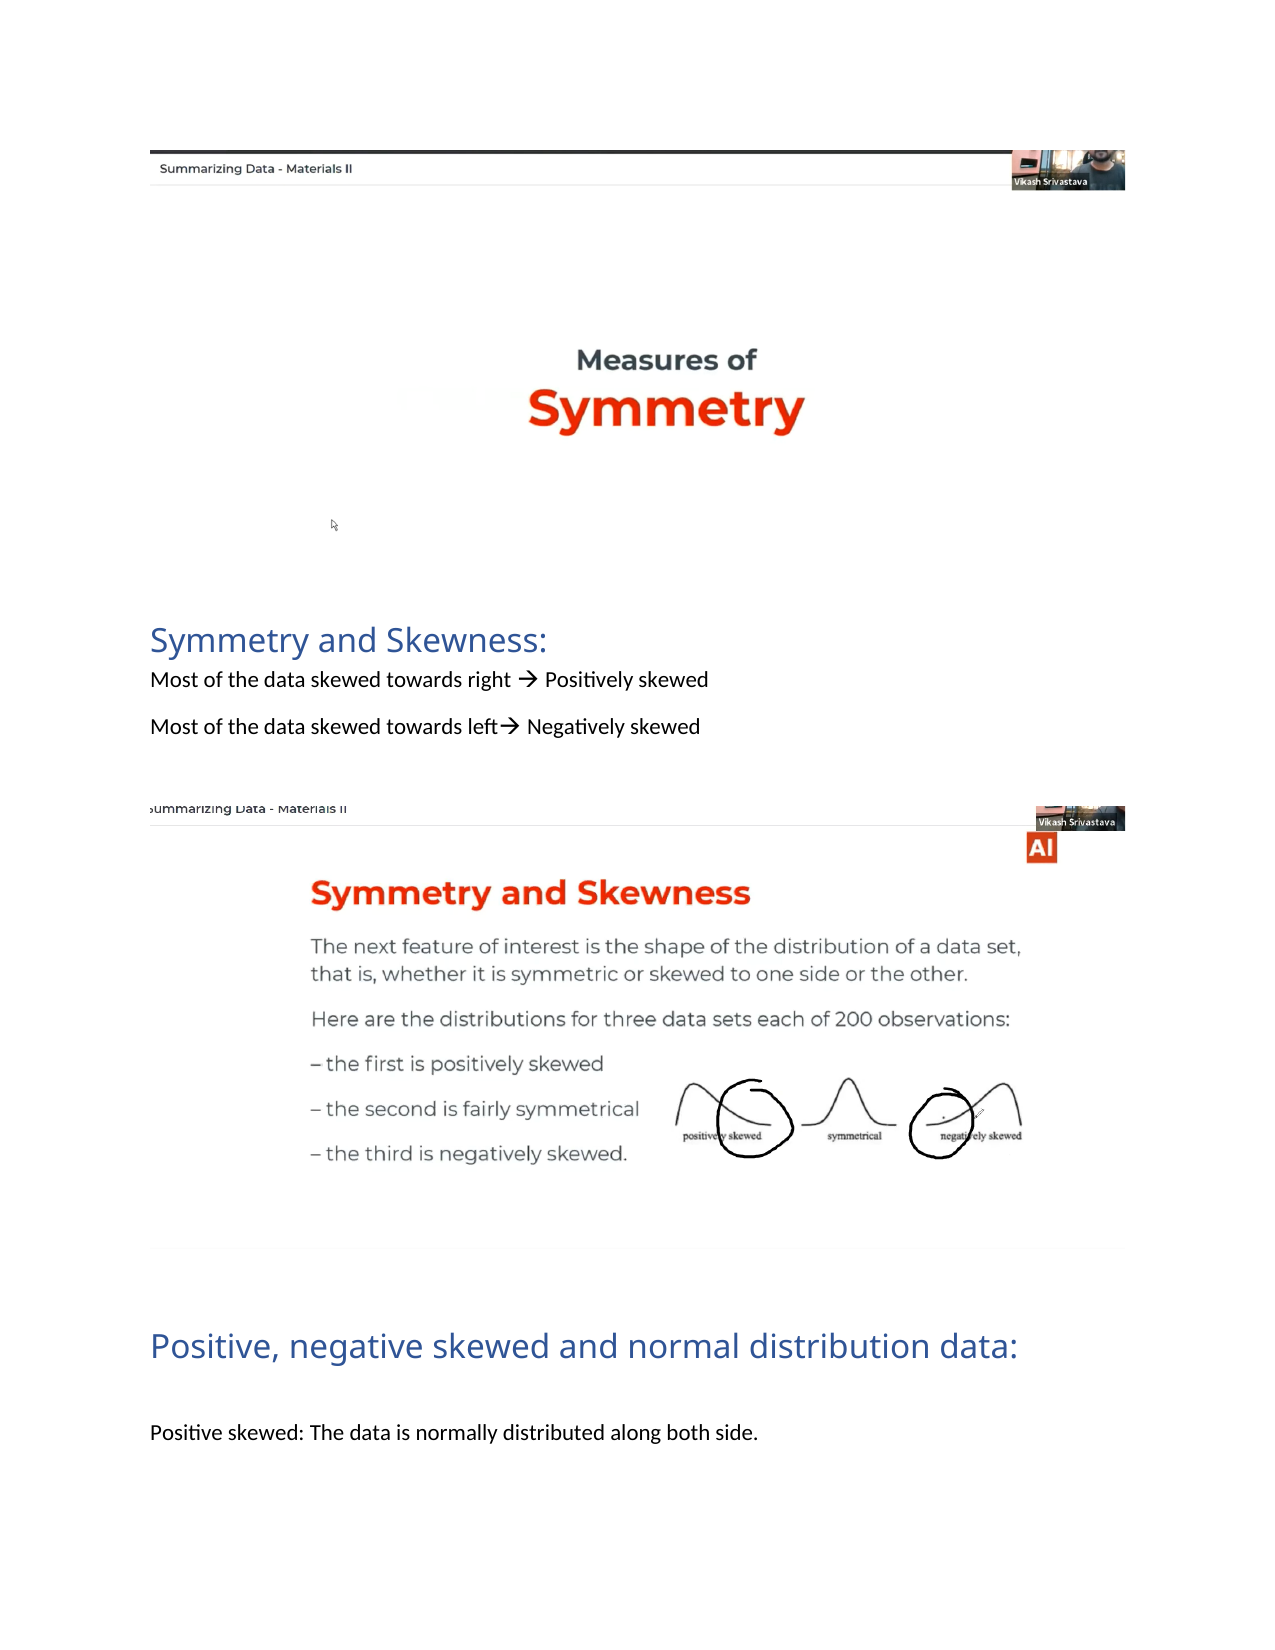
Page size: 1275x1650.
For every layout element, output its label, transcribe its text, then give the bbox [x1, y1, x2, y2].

text Positive skewed: The data is normally distributed along both side. [150, 1418, 1125, 1447]
picture [150, 150, 1125, 543]
picture [150, 806, 1125, 1249]
text Most of the data skewed towards left Negatively skewed [150, 712, 1125, 741]
subtitle Symmetry and Skewness: [150, 617, 1125, 662]
text Most of the data skewed towards right Positively skewed [150, 666, 1125, 694]
subtitle Positive, negative skewed and normal distribution data: [150, 1323, 1125, 1368]
